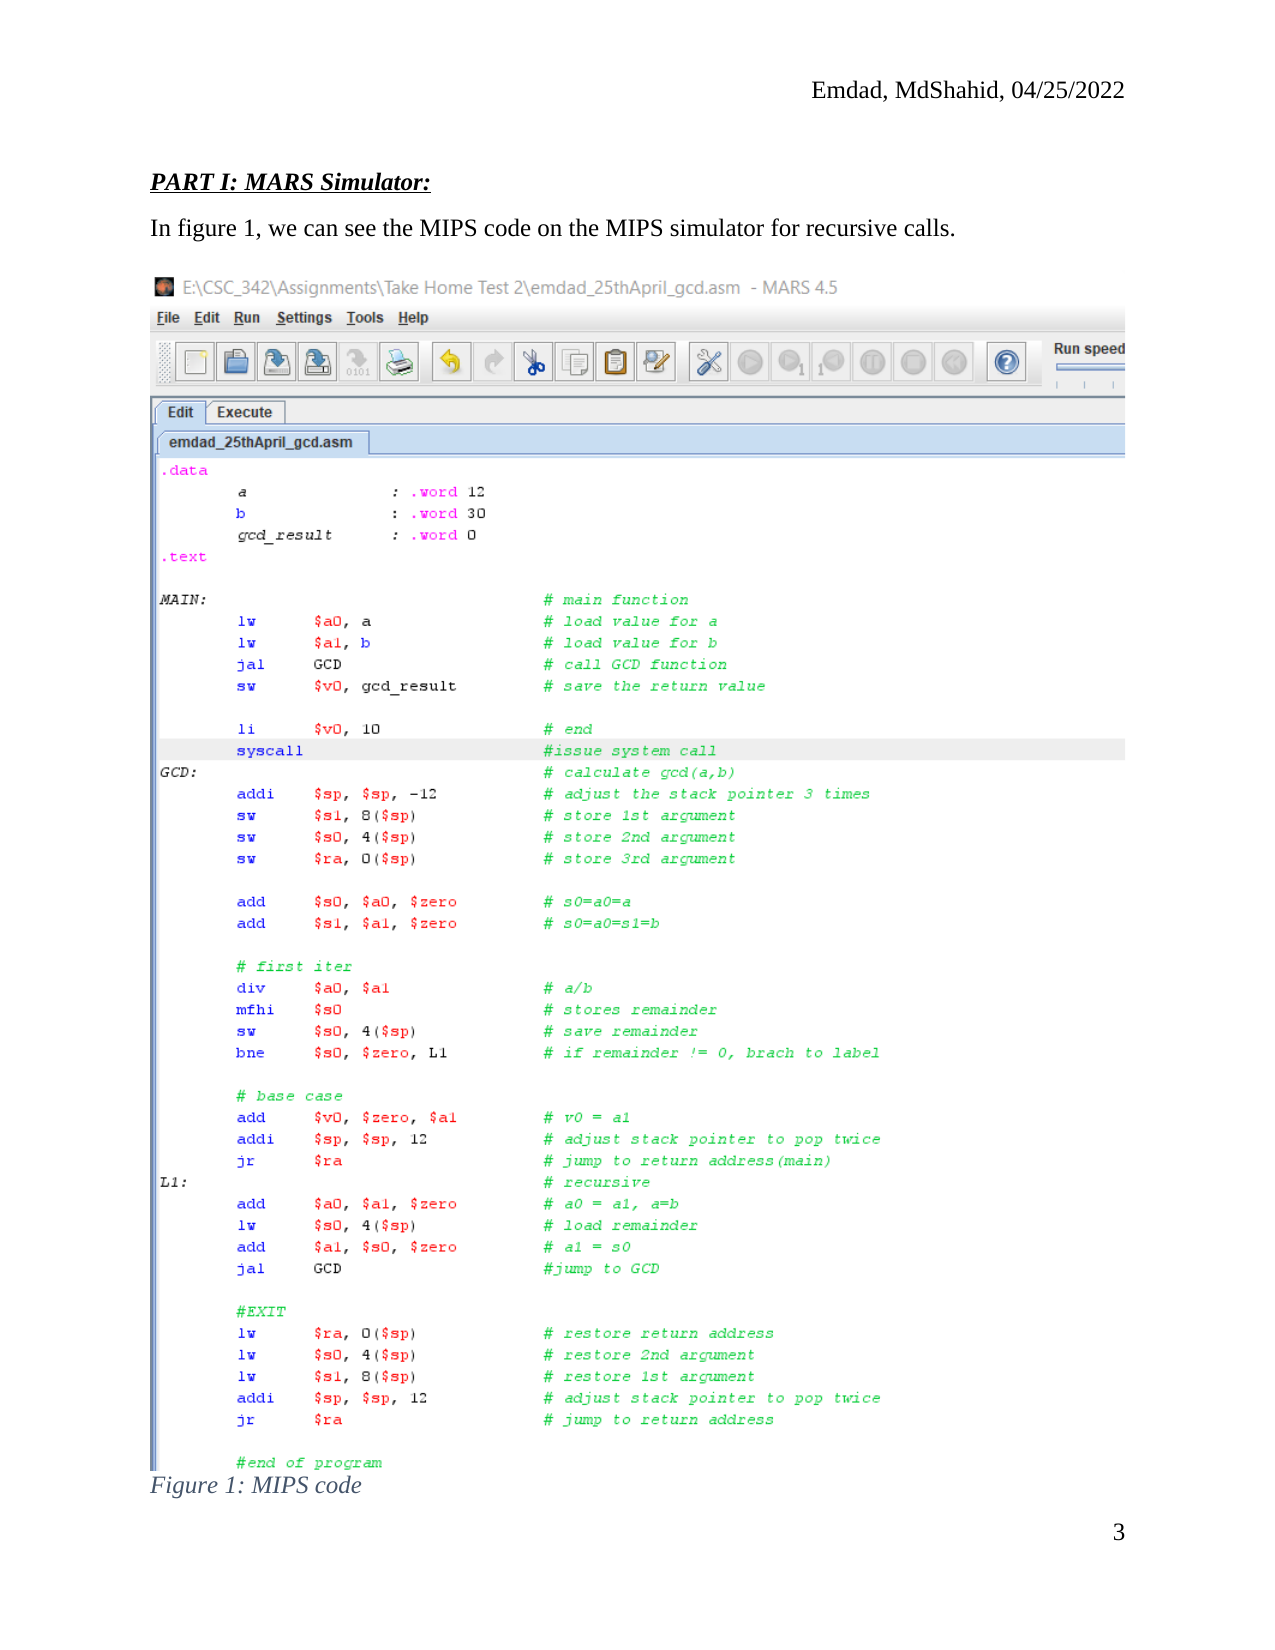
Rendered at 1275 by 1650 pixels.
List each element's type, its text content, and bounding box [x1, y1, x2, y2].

picture [150, 270, 1125, 1471]
text In figure 1, we can see the MIPS code on the MIPS simulator for recursive calls. [150, 213, 1125, 241]
text Figure 1: MIPS code [150, 1471, 1125, 1499]
subtitle PART I: MARS Simulator: [150, 167, 1125, 195]
